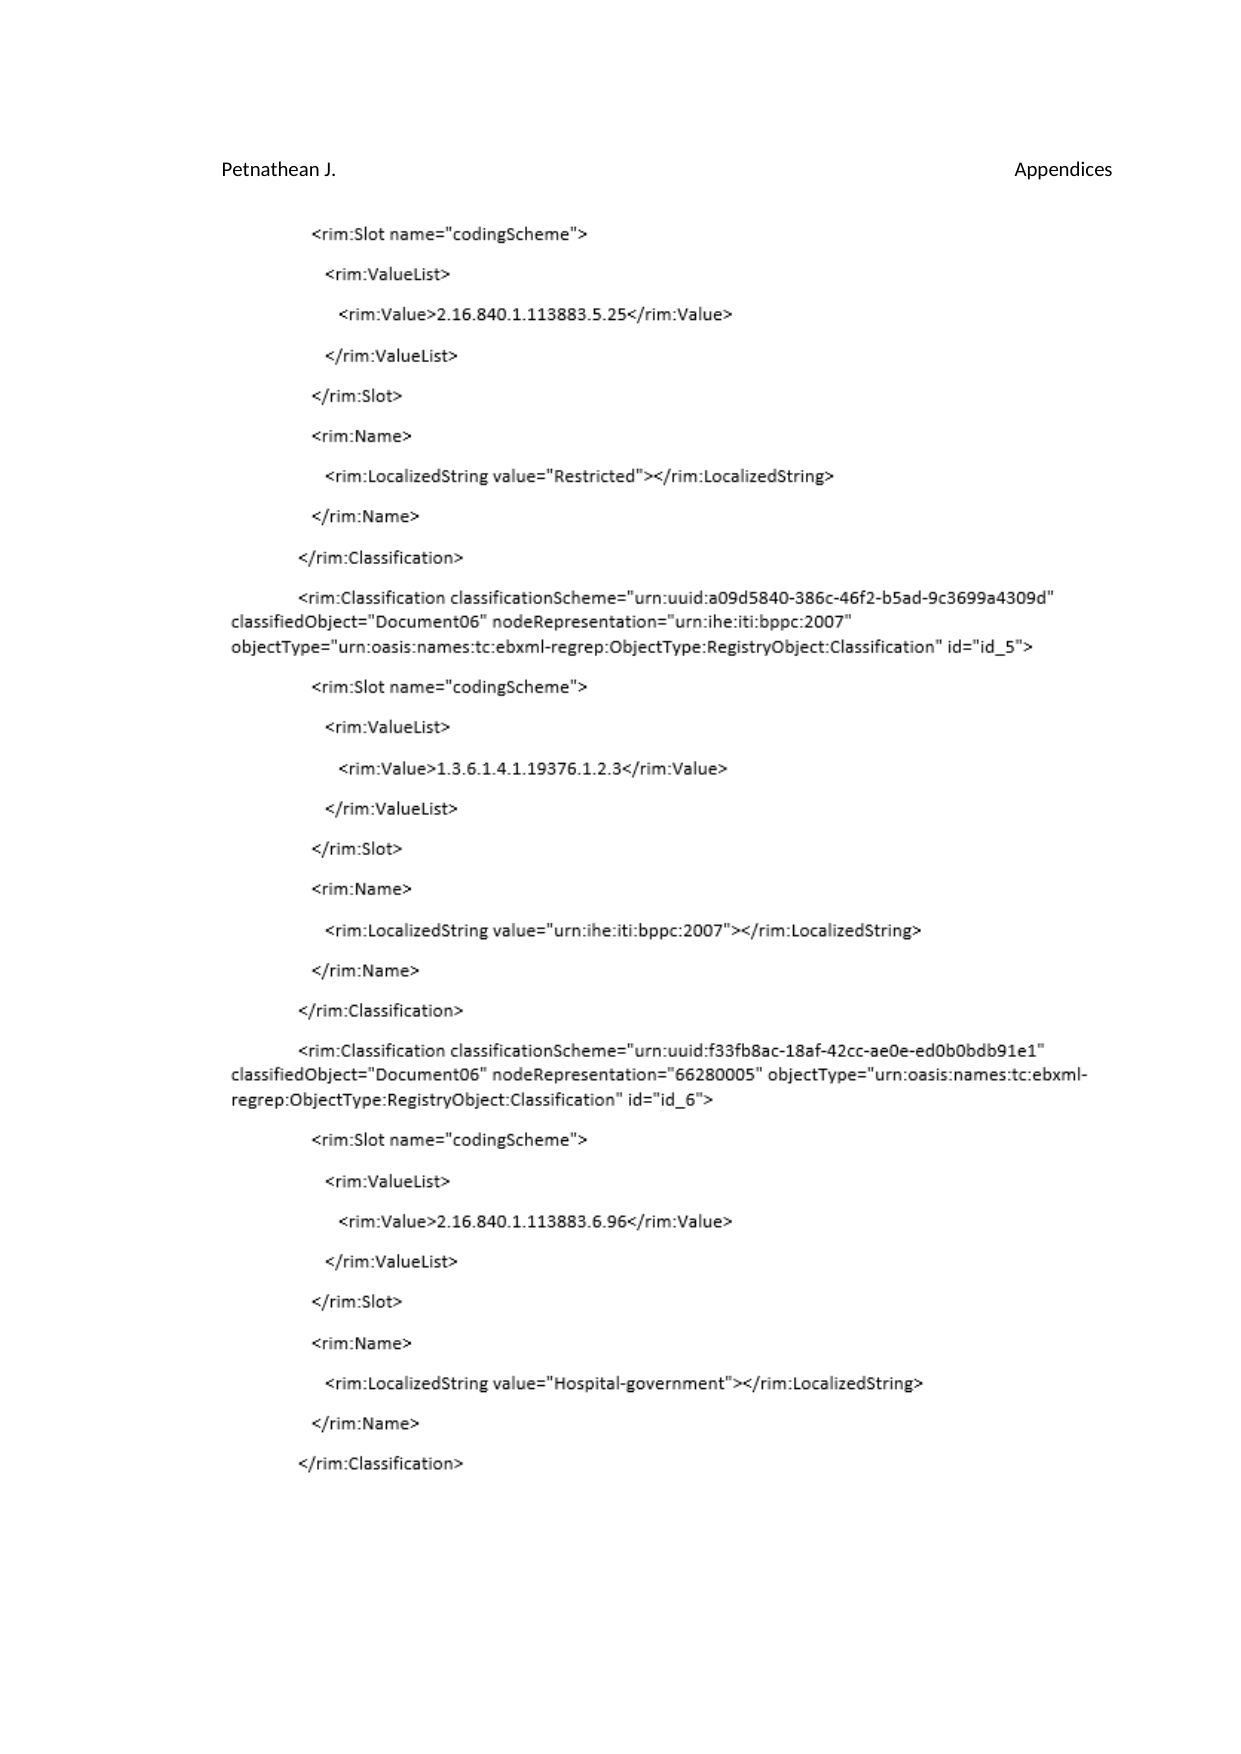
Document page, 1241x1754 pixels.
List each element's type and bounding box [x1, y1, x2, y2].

picture [221, 221, 1110, 1489]
